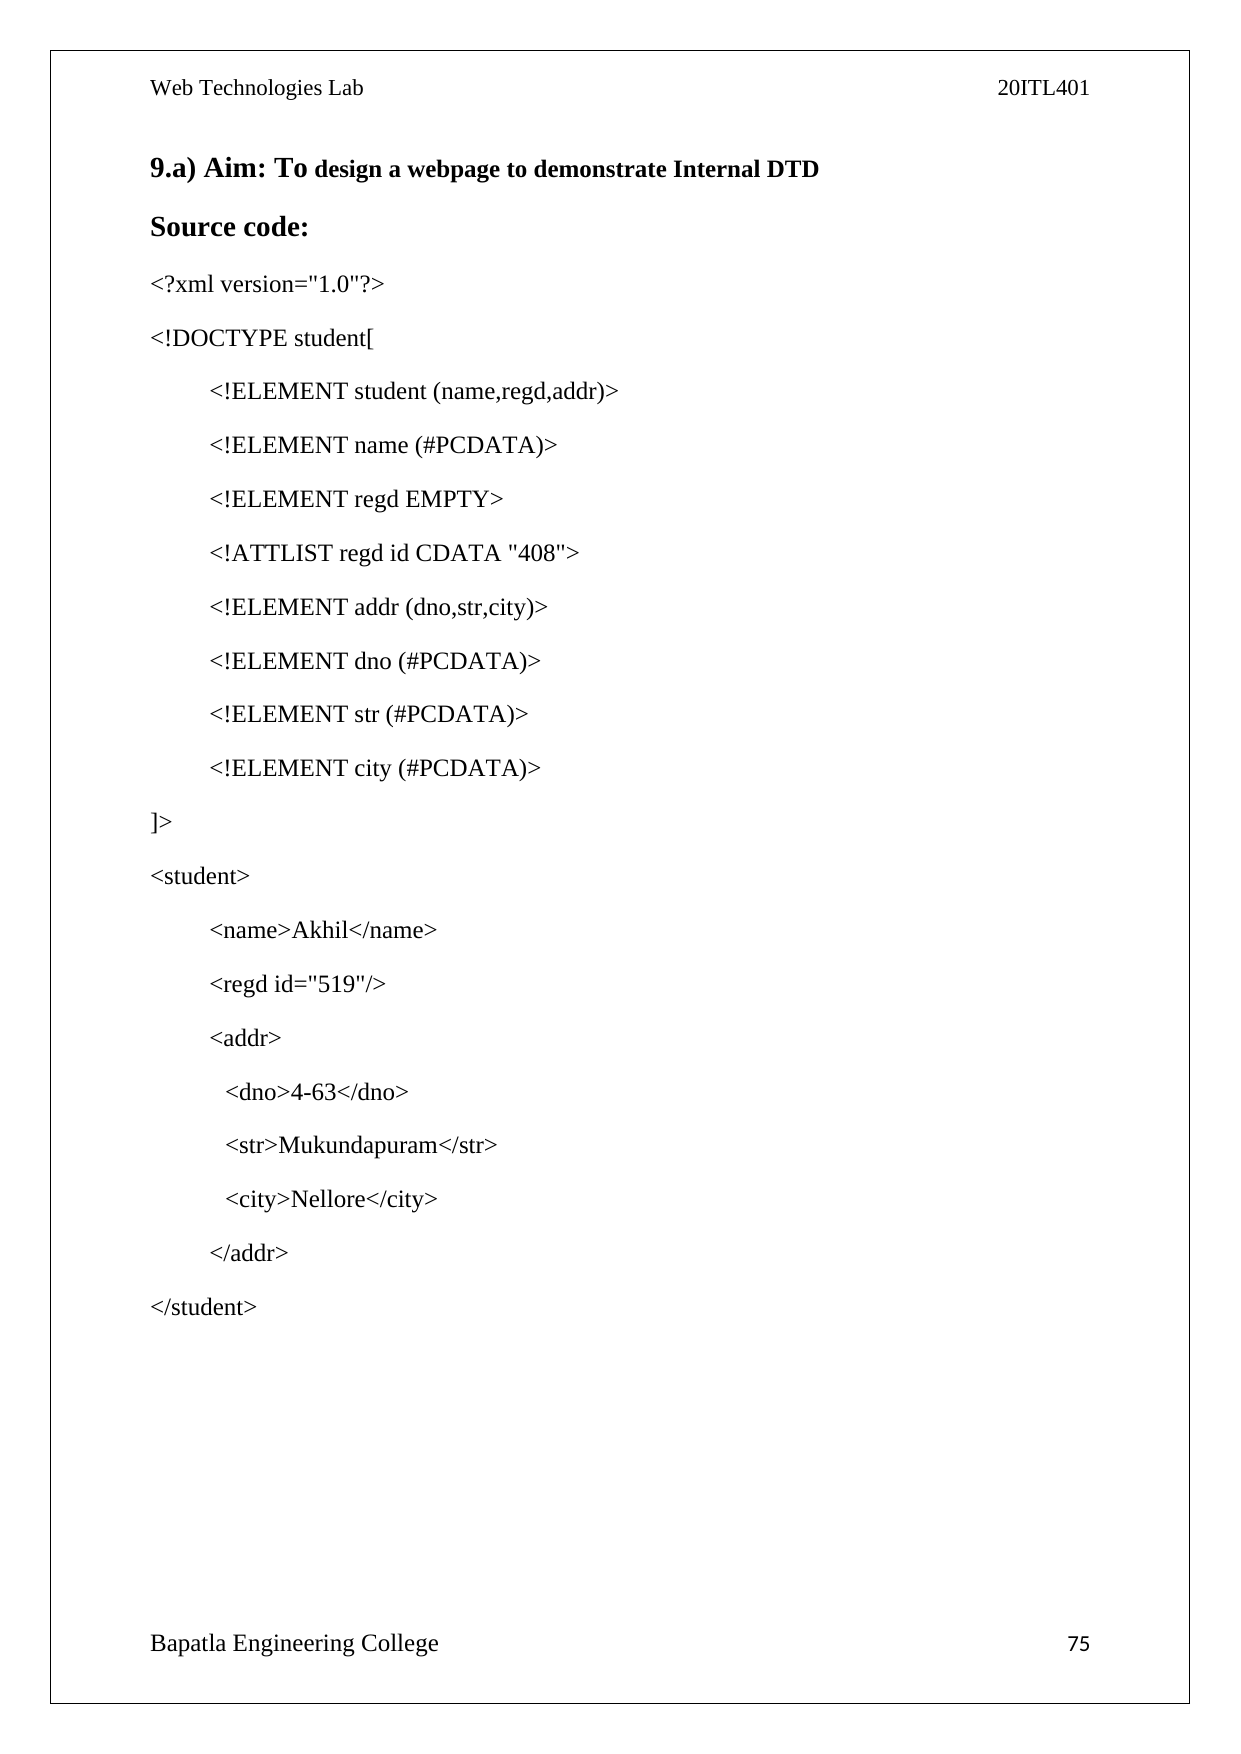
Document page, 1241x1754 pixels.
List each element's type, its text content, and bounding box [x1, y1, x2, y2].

text <!ELEMENT regd EMPTY> [150, 484, 1090, 513]
text <!ELEMENT city (#PCDATA)> [150, 753, 1090, 782]
text Source code: [150, 209, 1090, 243]
text <!ELEMENT name (#PCDATA)> [150, 430, 1090, 459]
text <name>Akhil</name> [150, 915, 1090, 944]
text <!ATTLIST regd id CDATA "408"> [150, 538, 1090, 567]
text <!ELEMENT str (#PCDATA)> [150, 699, 1090, 728]
text <?xml version="1.0"?> [150, 269, 1090, 297]
text <str>Mukundapuram</str> [150, 1130, 1090, 1159]
text <addr> [150, 1023, 1090, 1051]
text <!ELEMENT addr (dno,str,city)> [150, 592, 1090, 621]
text <!ELEMENT student (name,regd,addr)> [150, 376, 1090, 405]
text <student> [150, 861, 1090, 890]
text 9.a) Aim: To design a webpage to demonstrate Internal DTD [150, 150, 1090, 183]
text <!DOCTYPE student[ [150, 323, 1090, 351]
text ]> [150, 807, 1090, 836]
text <!ELEMENT dno (#PCDATA)> [150, 646, 1090, 674]
text <regd id="519"/> [150, 969, 1090, 998]
text </addr> [150, 1238, 1090, 1267]
text <dno>4-63</dno> [150, 1077, 1090, 1105]
text </student> [150, 1292, 1090, 1321]
text <city>Nellore</city> [150, 1184, 1090, 1213]
